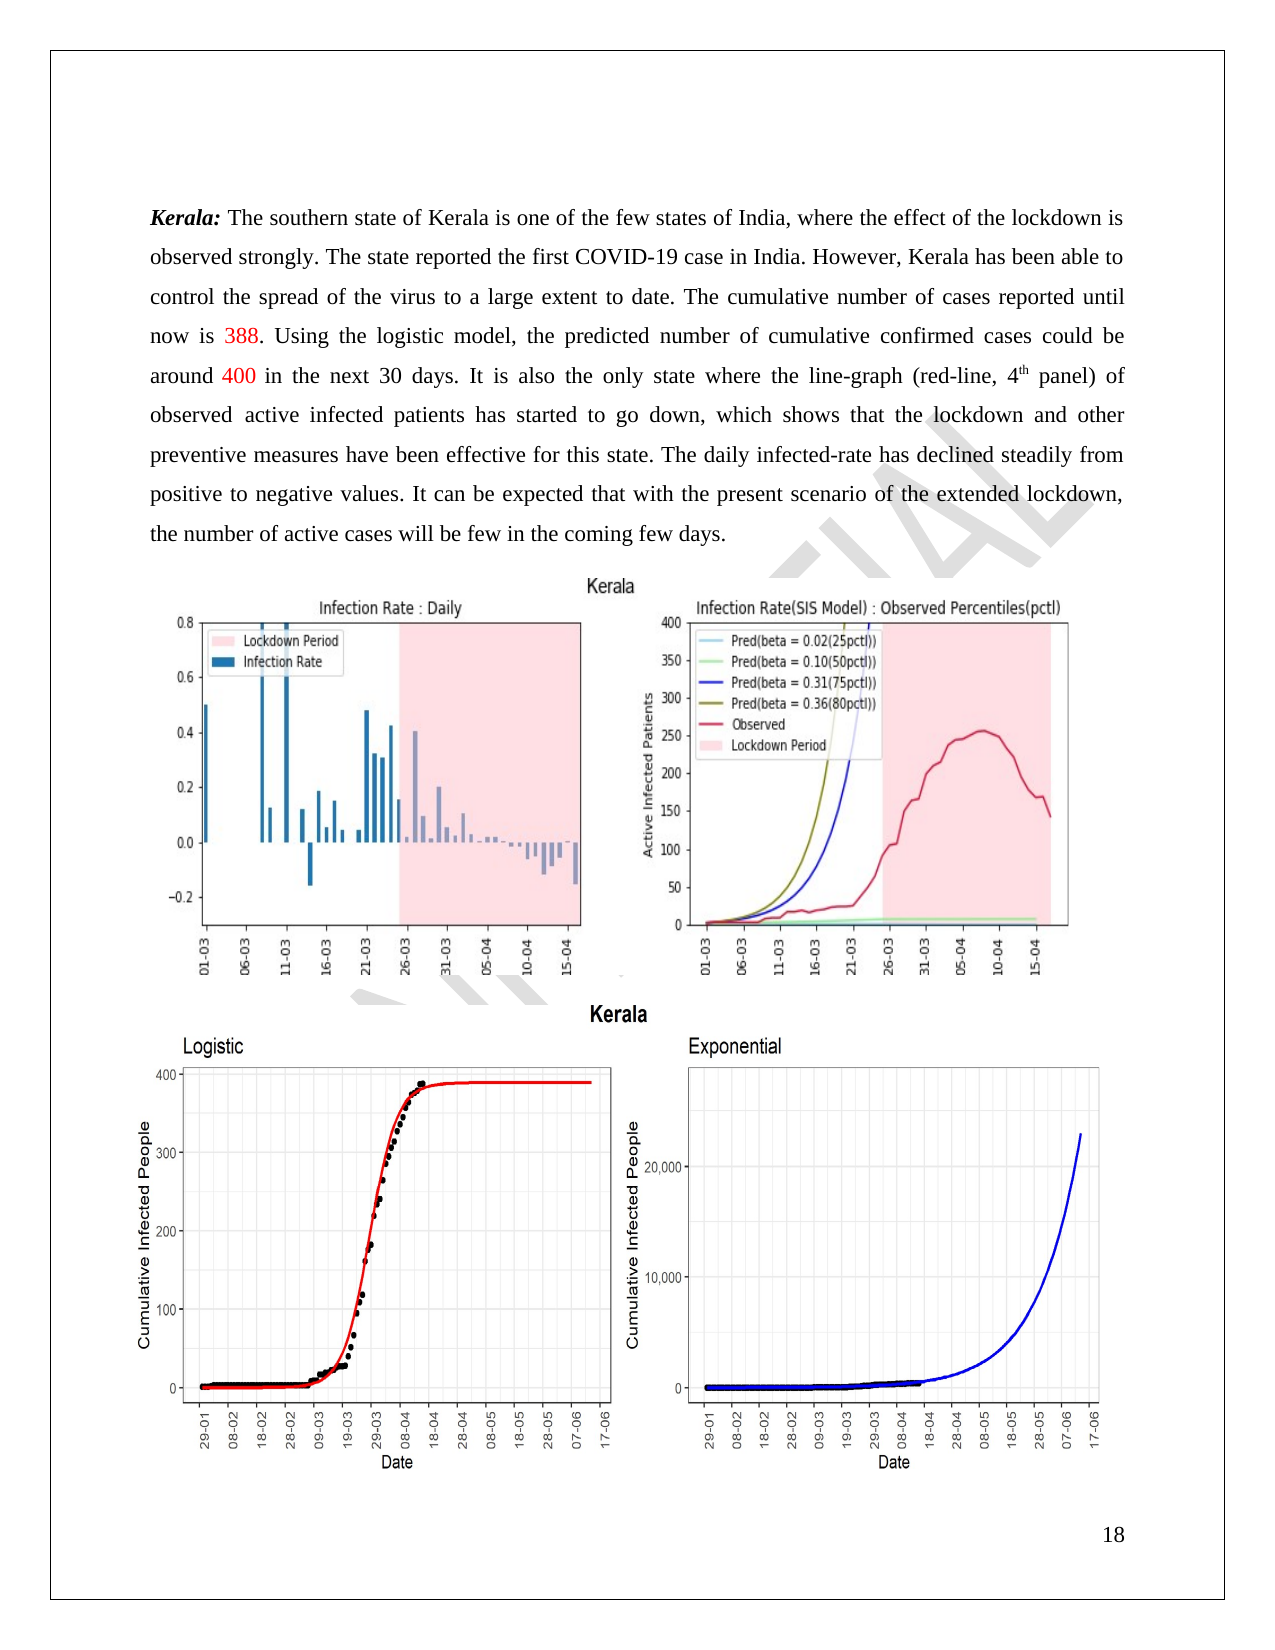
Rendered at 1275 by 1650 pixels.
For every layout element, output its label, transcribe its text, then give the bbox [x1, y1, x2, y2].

picture [137, 1005, 1100, 1469]
text Kerala: The southern state of Kerala is one of the few states of India, where the effect of the lockdown is observed strongly. The state reported the first COVID-19 case in India. However, Kerala has been able to control the spread of the virus to a large extent to date. The cumulative number of cases reported until now is 388. Using the logistic model, the predicted number of cumulative confirmed cases could be around 400 in the next 30 days. It is also the only state where the line-graph (red-line, 4th panel) of observed active infected patients has started to go down, which shows that the lockdown and other preventive measures have been effective for this state. The daily infected-rate has declined steadily from positive to negative values. It can be expected that with the present scenario of the extended lockdown, the number of active cases will be few in the coming few days. [150, 204, 1126, 546]
picture [168, 578, 1069, 975]
